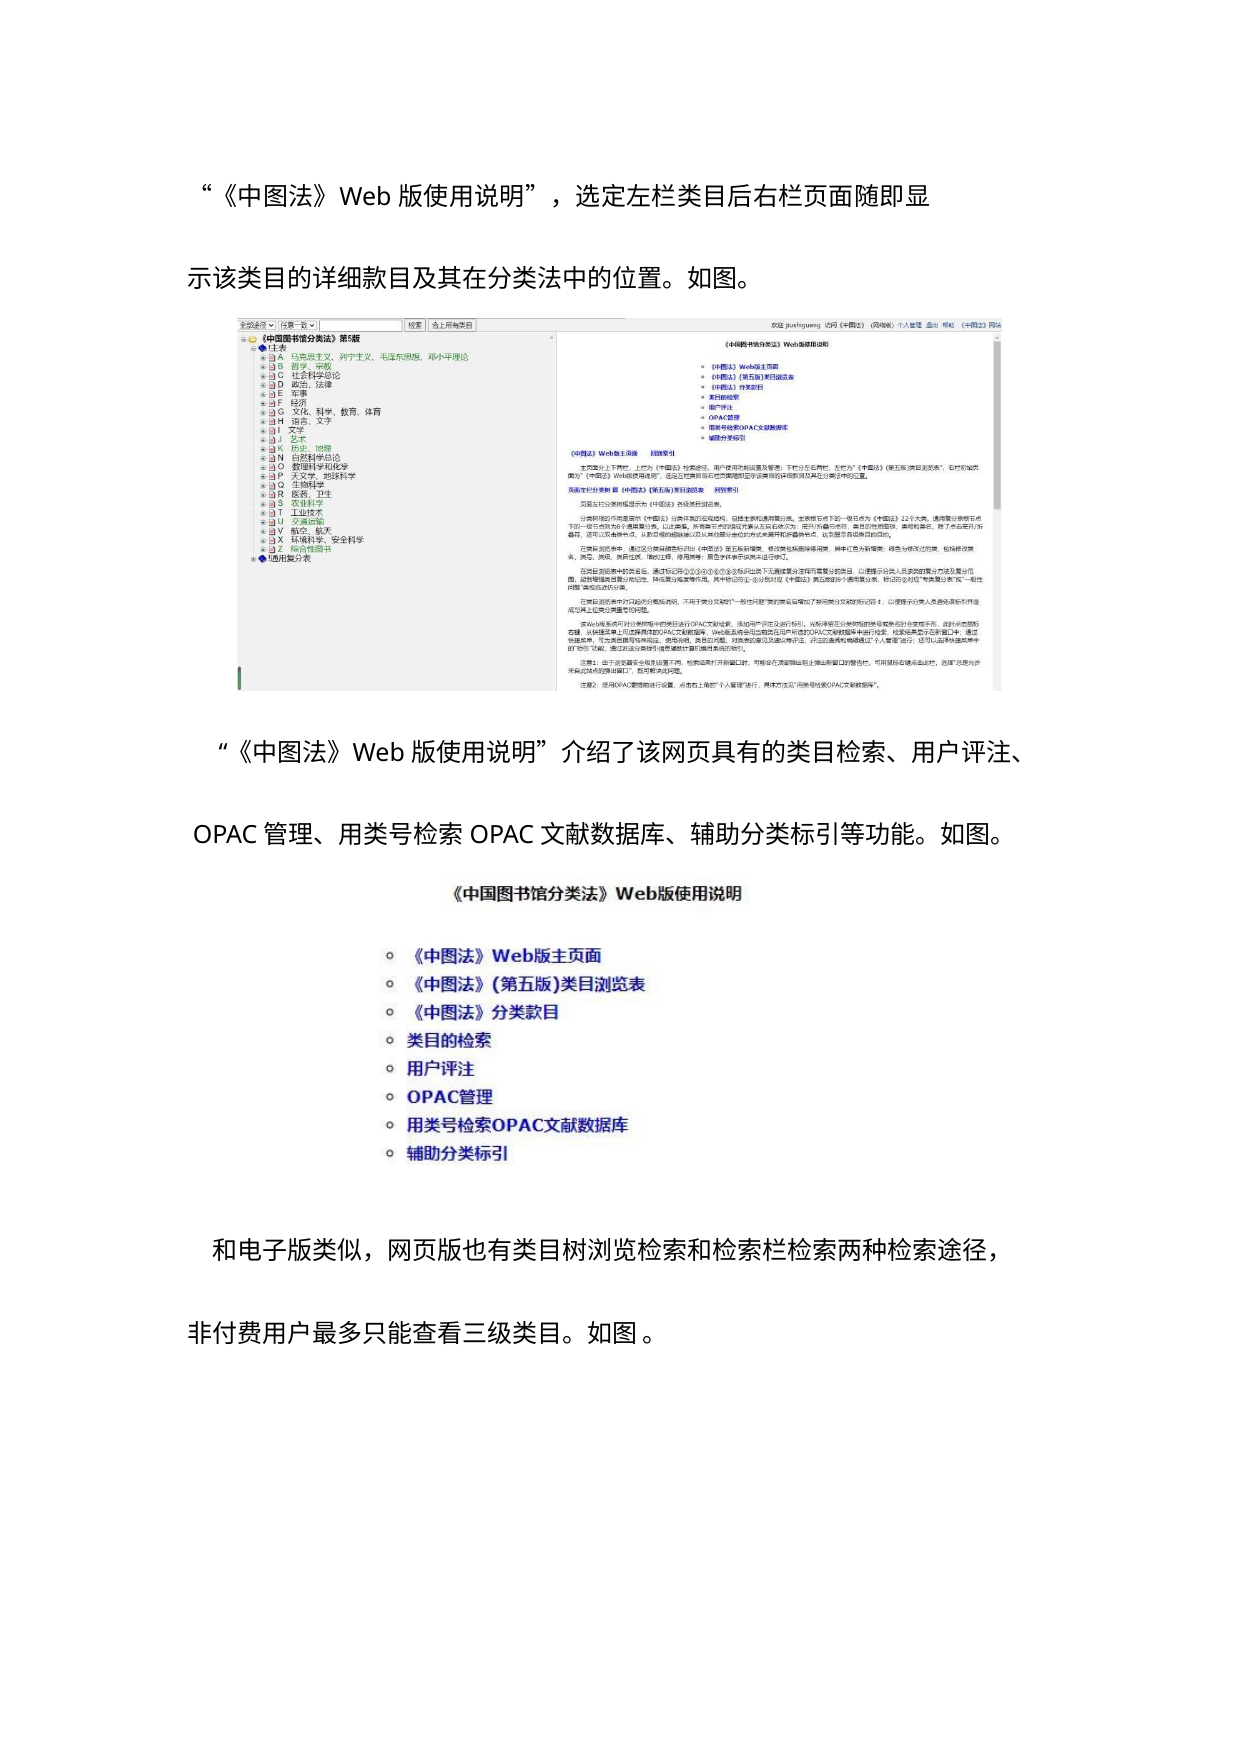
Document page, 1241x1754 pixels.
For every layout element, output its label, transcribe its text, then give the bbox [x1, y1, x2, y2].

text 和电子版类似，网页版也有类目树浏览检索和检索栏检索两种检索途径，非付费用户最多只能查看三级类目。如图 。 [186, 1216, 1029, 1364]
picture [334, 876, 796, 1172]
picture [237, 318, 1002, 691]
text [186, 162, 930, 309]
text “《中图法》Web 版使用说明”介绍了该网页具有的类目检索、用户评注、 OPAC 管理、用类号检索 OPAC 文献数据库、辅助分类标引等功能。如图。 [186, 718, 1029, 865]
